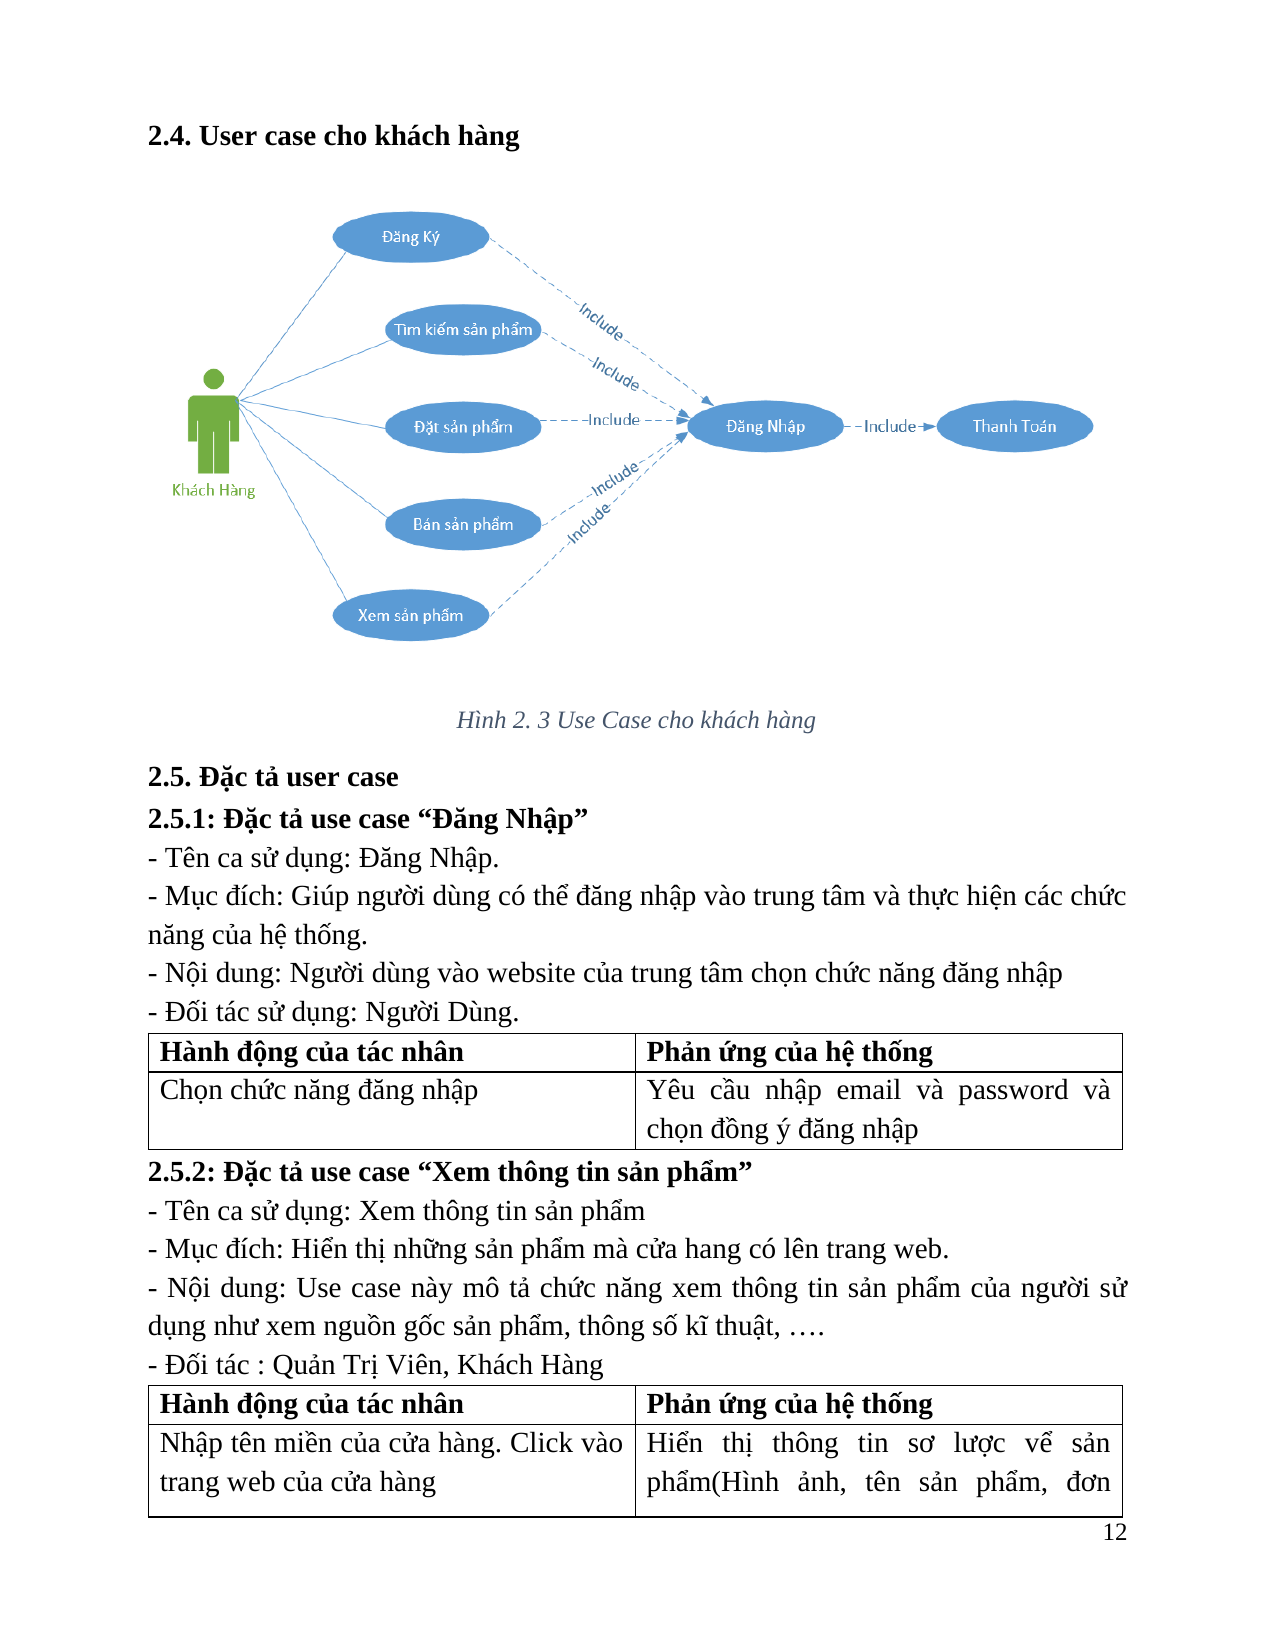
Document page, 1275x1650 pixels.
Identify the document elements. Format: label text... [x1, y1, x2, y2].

text - Nội dung: Người dùng vào website của trung tâm chọn chức năng đăng nhập [148, 956, 1127, 989]
picture [147, 156, 1123, 701]
table_header Hành động của tác nhân [149, 1386, 635, 1424]
subtitle 2.4. User case cho khách hàng [148, 118, 1127, 152]
text Hình 2. 3 Use Case cho khách hàng [148, 705, 1127, 733]
subtitle 2.5. Đặc tả user case [148, 759, 1127, 792]
text - Đối tác : Quản Trị Viên, Khách Hàng [148, 1347, 1127, 1380]
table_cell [149, 1425, 635, 1516]
text - Mục đích: Hiển thị những sản phẩm mà cửa hang có lên trang web. [148, 1231, 1127, 1265]
subtitle 2.5.2: Đặc tả use case “Xem thông tin sản phẩm” [148, 1154, 1127, 1188]
table_header Phản ứng của hệ thống [636, 1386, 1122, 1424]
table_cell Chọn chức năng đăng nhập [149, 1073, 635, 1149]
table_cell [636, 1425, 1122, 1516]
text - Tên ca sử dụng: Xem thông tin sản phẩm [148, 1193, 1127, 1226]
subtitle 2.5.1: Đặc tả use case “Đăng Nhập” [148, 801, 1127, 835]
text - Nội dung: Use case này mô tả chức năng xem thông tin sản phẩm của người sử dụng như xem nguồn gốc sản phẩm, thông số kĩ thuật, …. [148, 1270, 1127, 1342]
text - Mục đích: Giúp người dùng có thể đăng nhập vào trung tâm và thực hiện các chức năng của hệ thống. [148, 878, 1127, 951]
text - Tên ca sử dụng: Đăng Nhập. [148, 840, 1127, 873]
table_header Phản ứng của hệ thống [636, 1034, 1122, 1071]
text - Đối tác sử dụng: Người Dùng. [148, 994, 1127, 1028]
table_cell Yêu cầu nhập email và password và chọn đồng ý đăng nhập [636, 1073, 1122, 1149]
table_header Hành động của tác nhân [149, 1034, 635, 1071]
